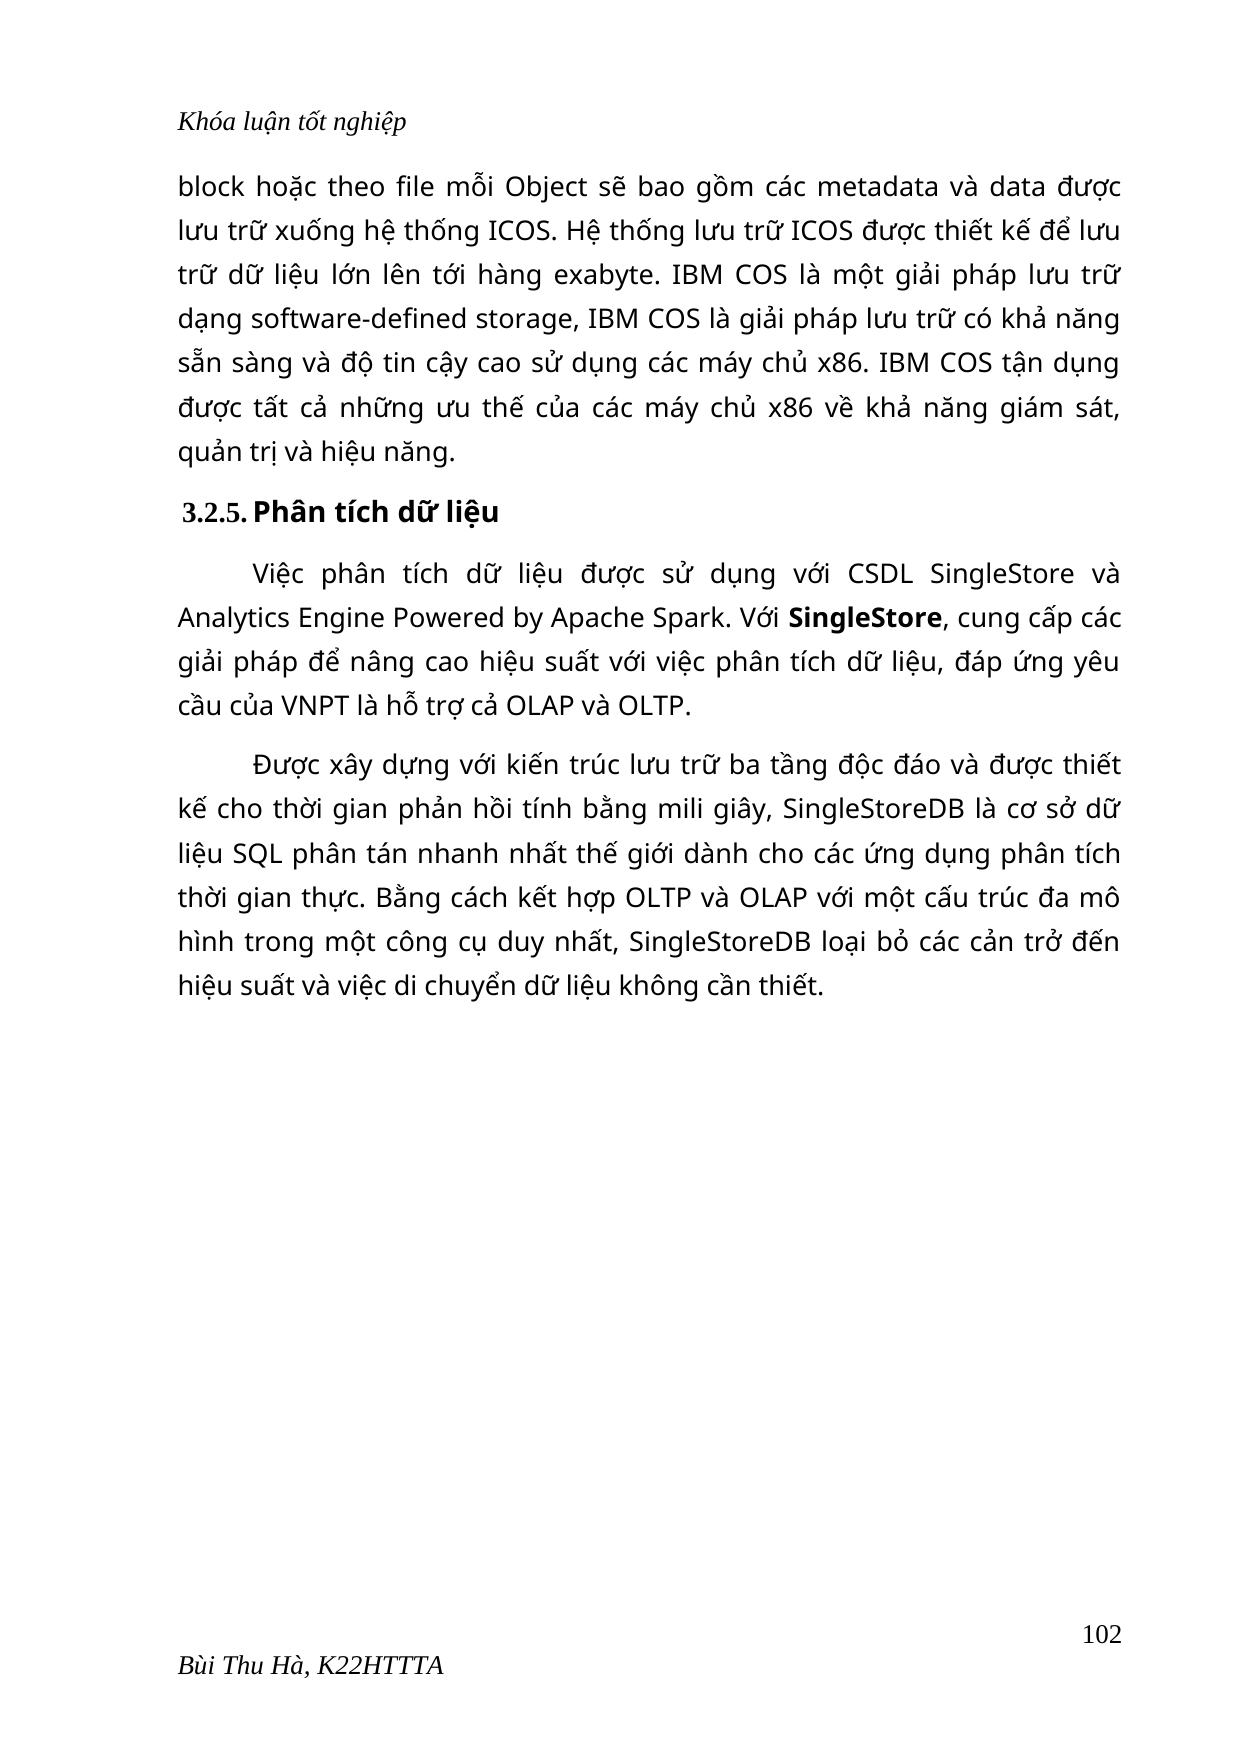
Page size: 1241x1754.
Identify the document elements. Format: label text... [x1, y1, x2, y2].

text Được xây dựng với kiến ​​trúc lưu trữ ba tầng độc đáo và được thiết kế cho thời gian phản hồi tính bằng mili giây, SingleStoreDB là cơ sở dữ liệu SQL phân tán nhanh nhất thế giới dành cho các ứng dụng phân tích thời gian thực. Bằng cách kết hợp OLTP và OLAP với một cấu trúc đa mô hình trong một công cụ duy nhất, SingleStoreDB loại bỏ các cản trở đến hiệu suất và việc di chuyển dữ liệu không cần thiết. [177, 746, 1122, 1003]
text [177, 167, 1122, 469]
text Việc phân tích dữ liệu được sử dụng với CSDL SingleStore và Analytics Engine Powered by Apache Spark. Với SingleStore, cung cấp các giải pháp để nâng cao hiệu suất với việc phân tích dữ liệu, đáp ứng yêu cầu của VNPT là hỗ trợ cả OLAP và OLTP. [177, 554, 1122, 723]
text Phân tích dữ liệu [215, 491, 1122, 531]
